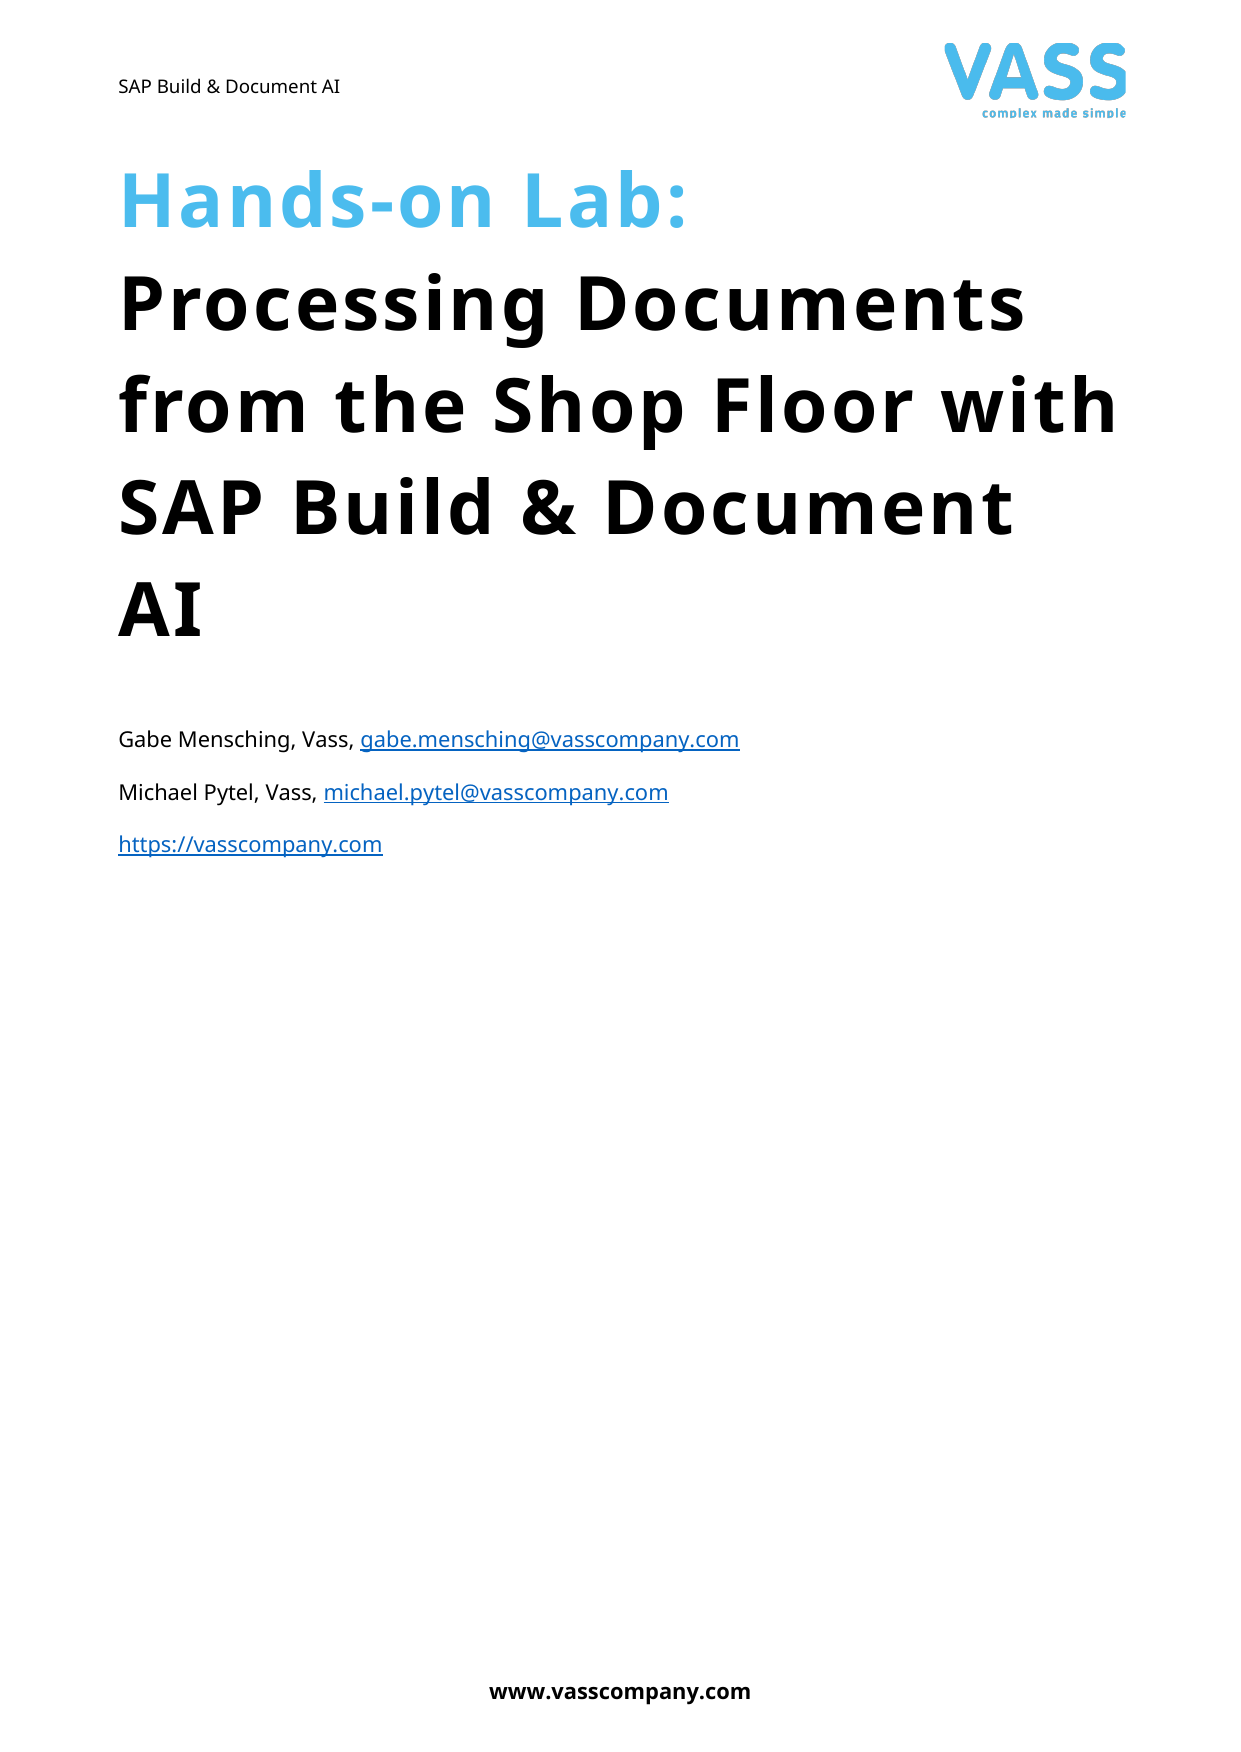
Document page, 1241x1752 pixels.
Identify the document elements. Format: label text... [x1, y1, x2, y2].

title Hands-on Lab: Processing Documents from the Shop Floor with SAP Build & Document AI [118, 148, 1122, 659]
text Michael Pytel, Vass, michael.pytel@vasscompany.com [118, 777, 1122, 806]
text Gabe Mensching, Vass, gabe.mensching@vasscompany.com [118, 724, 1122, 754]
text https://vasscompany.com [118, 829, 1122, 859]
picture [944, 43, 1126, 118]
